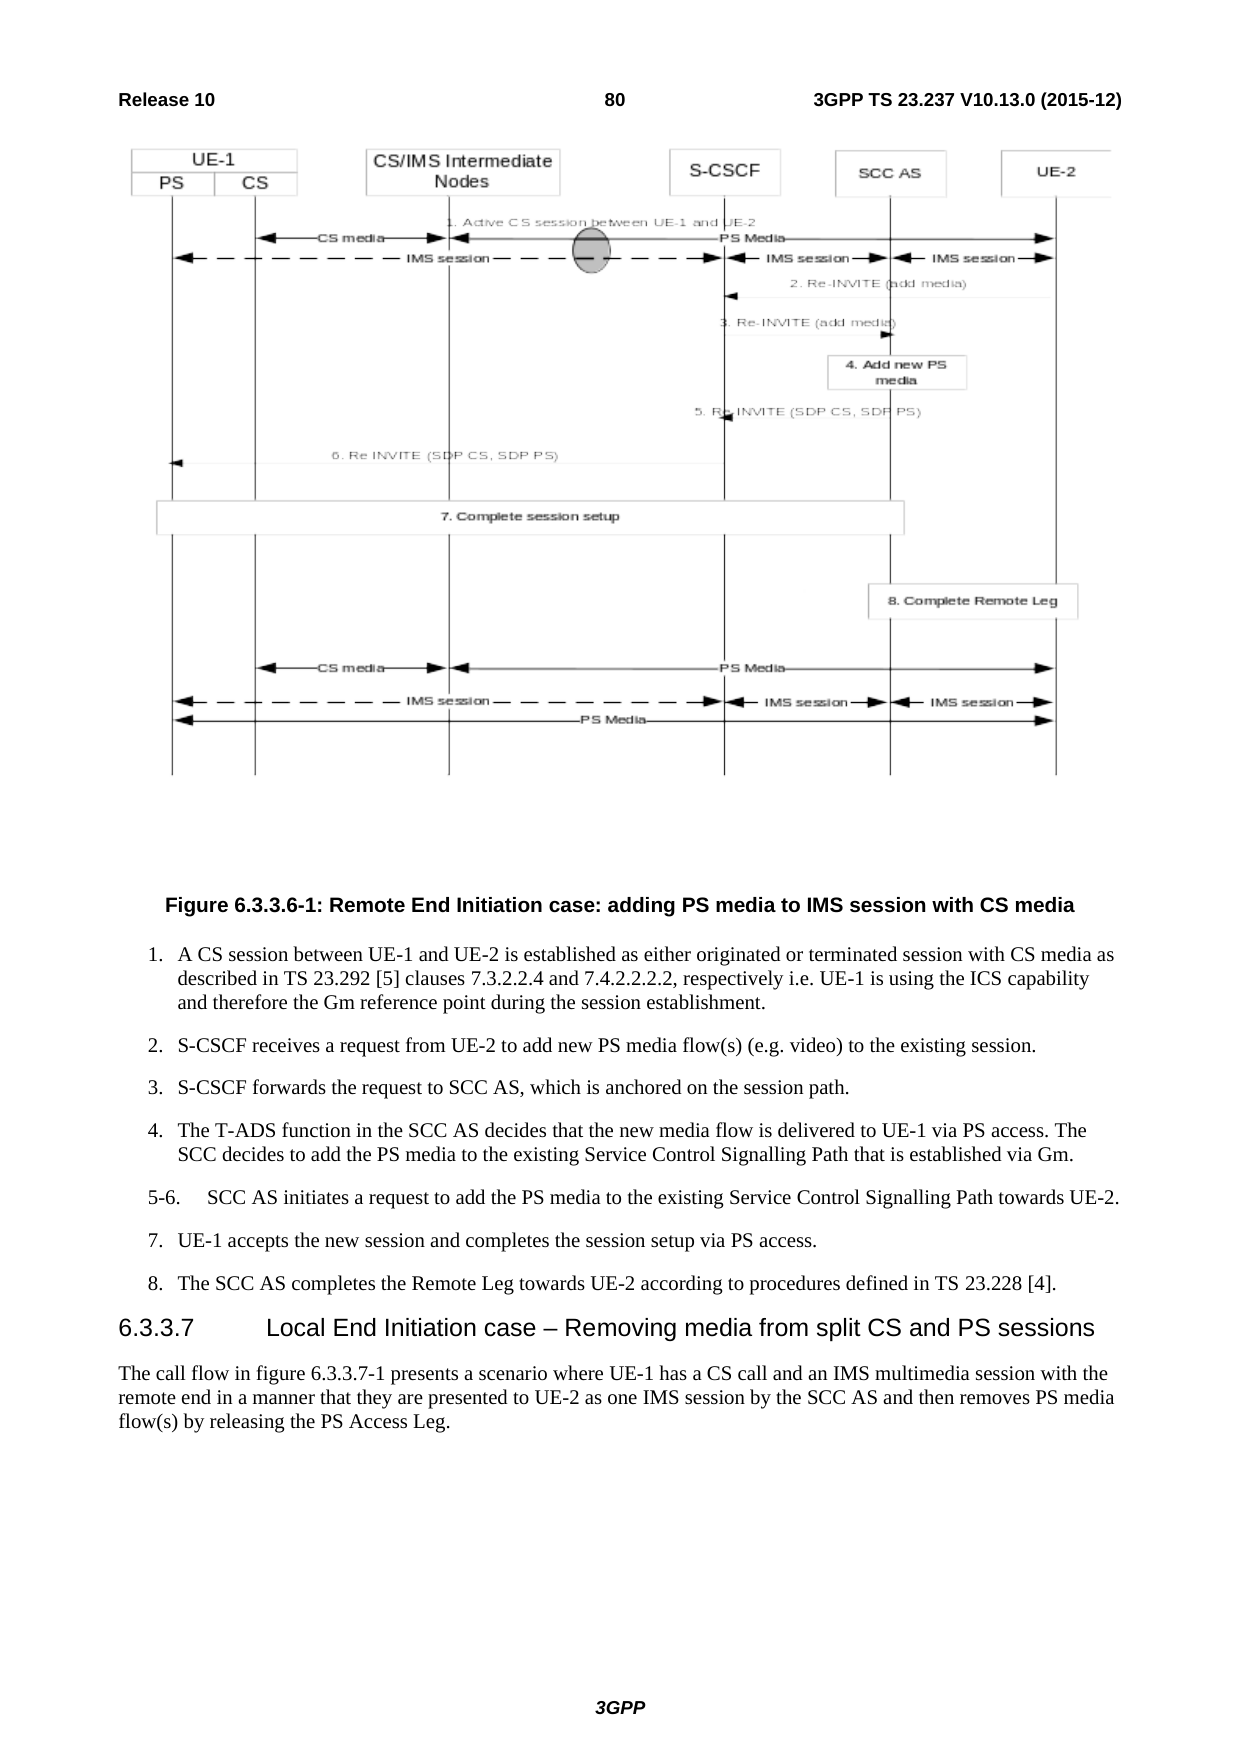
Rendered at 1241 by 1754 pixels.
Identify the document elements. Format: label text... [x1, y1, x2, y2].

text 7. UE-1 accepts the new session and completes the session setup via PS access. [148, 1228, 1122, 1252]
text 5-6. SCC AS initiates a request to add the PS media to the existing Service Control Signalling Path towards UE-2. [148, 1185, 1122, 1209]
subtitle 6.3.3.7 Local End Initiation case – Removing media from split CS and PS sessions [118, 1313, 1122, 1342]
text 2. S-CSCF receives a request from UE-2 to add new PS media flow(s) (e.g. video) to the existing session. [148, 1032, 1122, 1057]
text 3. S-CSCF forwards the request to SCC AS, which is anchored on the session path. [148, 1075, 1122, 1099]
text 8. The SCC AS completes the Remote Leg towards UE-2 according to procedures defined in TS 23.228 [4]. [148, 1271, 1122, 1295]
text Figure 6.3.3.6-1: Remote End Initiation case: adding PS media to IMS session with CS media [118, 893, 1122, 917]
text 4. The T-ADS function in the SCC AS decides that the new media flow is delivered to UE-1 via PS access. The SCC decides to add the PS media to the existing Service Control Signalling Path that is established via Gm. [148, 1118, 1122, 1166]
text 1. A CS session between UE-1 and UE-2 is established as either originated or terminated session with CS media as described in TS 23.292 [5] clauses 7.3.2.2.4 and 7.4.2.2.2.2, respectively i.e. UE-1 is using the ICS capability and therefore the Gm reference point during the session establishment. [148, 942, 1122, 1014]
text The call flow in figure 6.3.3.7-1 presents a scenario where UE-1 has a CS call and an IMS multimedia session with the remote end in a manner that they are presented to UE-2 as one IMS session by the SCC AS and then removes PS media flow(s) by releasing the PS Access Leg. [118, 1361, 1122, 1433]
